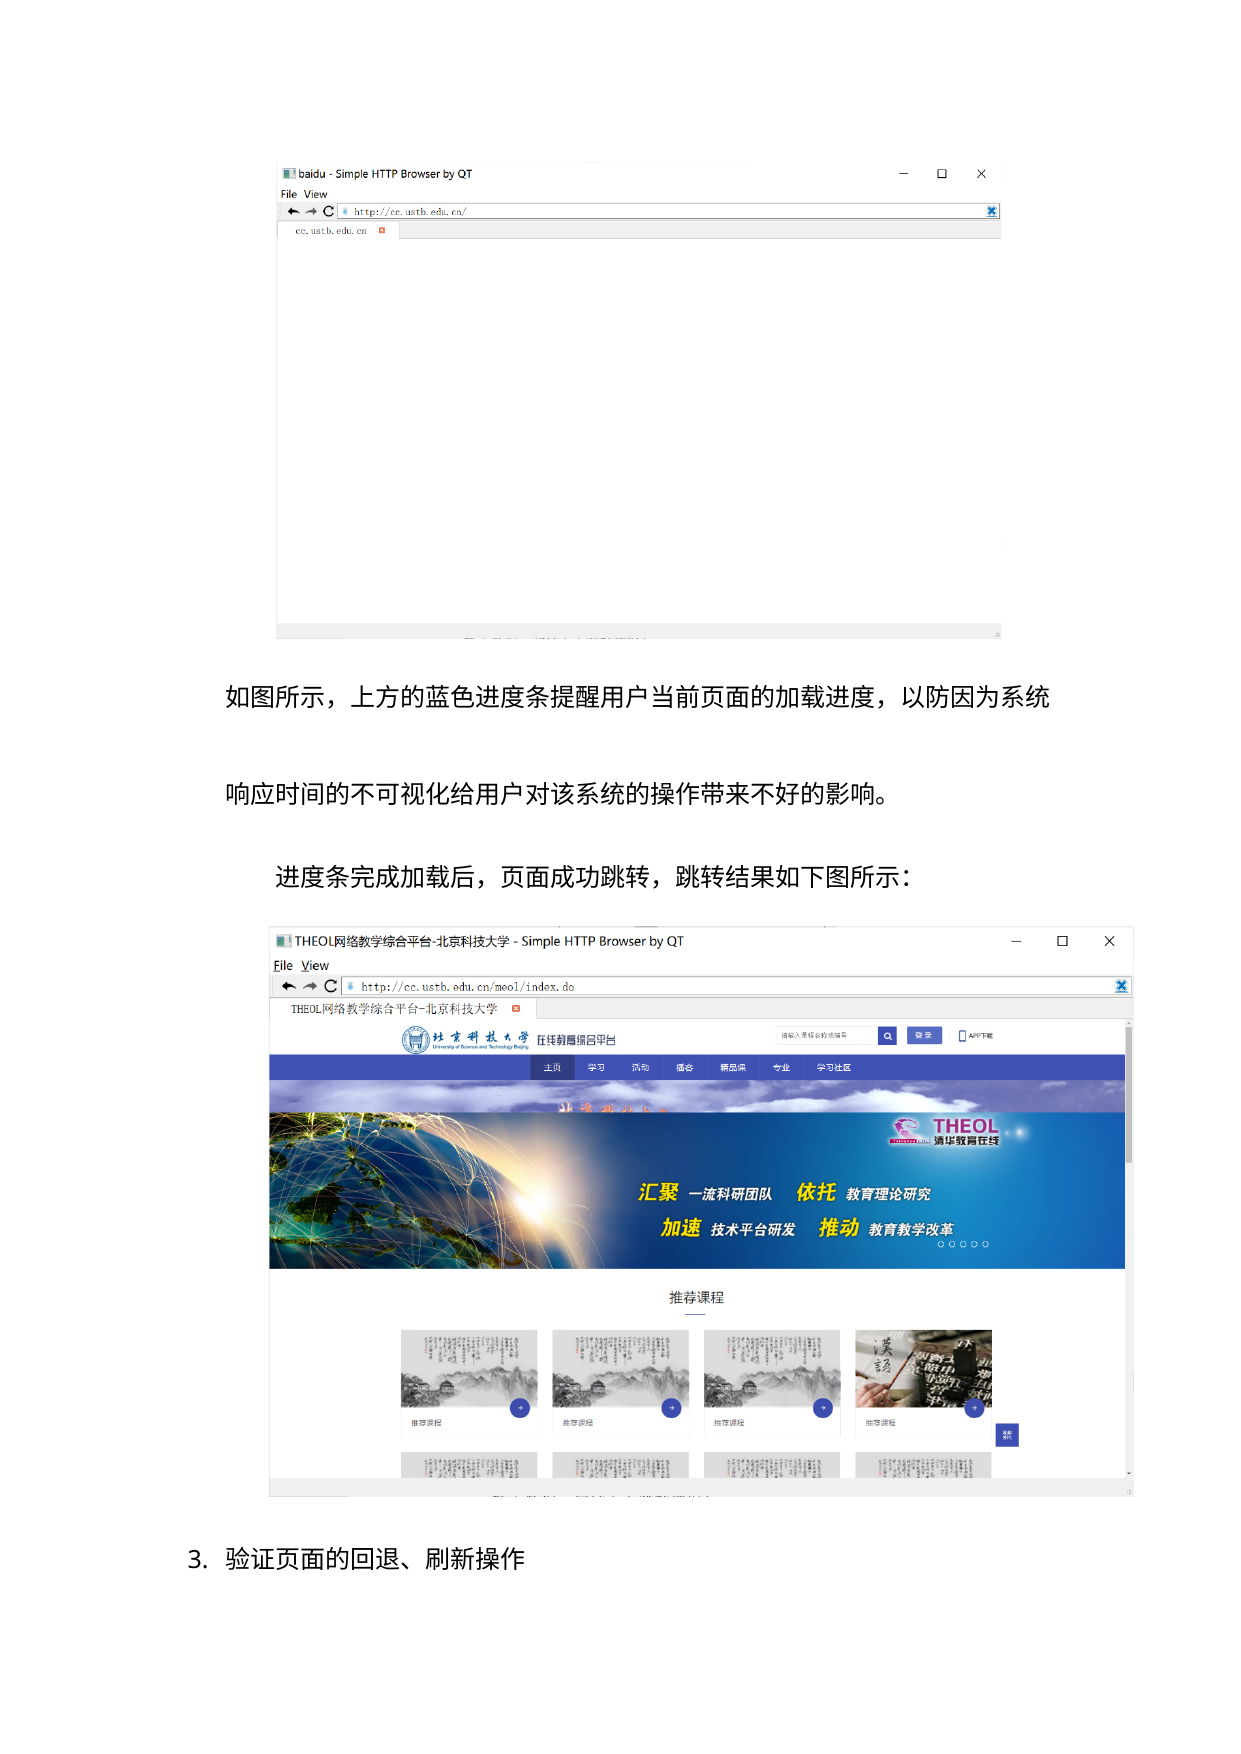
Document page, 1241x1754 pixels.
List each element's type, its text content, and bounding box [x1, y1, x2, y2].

picture [268, 926, 1134, 1497]
list 进度条完成加载后，页面成功跳转，跳转结果如下图所示： [225, 843, 1053, 908]
picture [276, 162, 1002, 639]
list 验证页面的回退、刷新操作 [187, 1525, 1053, 1590]
list 如图所示，上方的蓝色进度条提醒用户当前页面的加载进度，以防因为系统响应时间的不可视化给用户对该系统的操作带来不好的影响。 [225, 663, 1053, 825]
